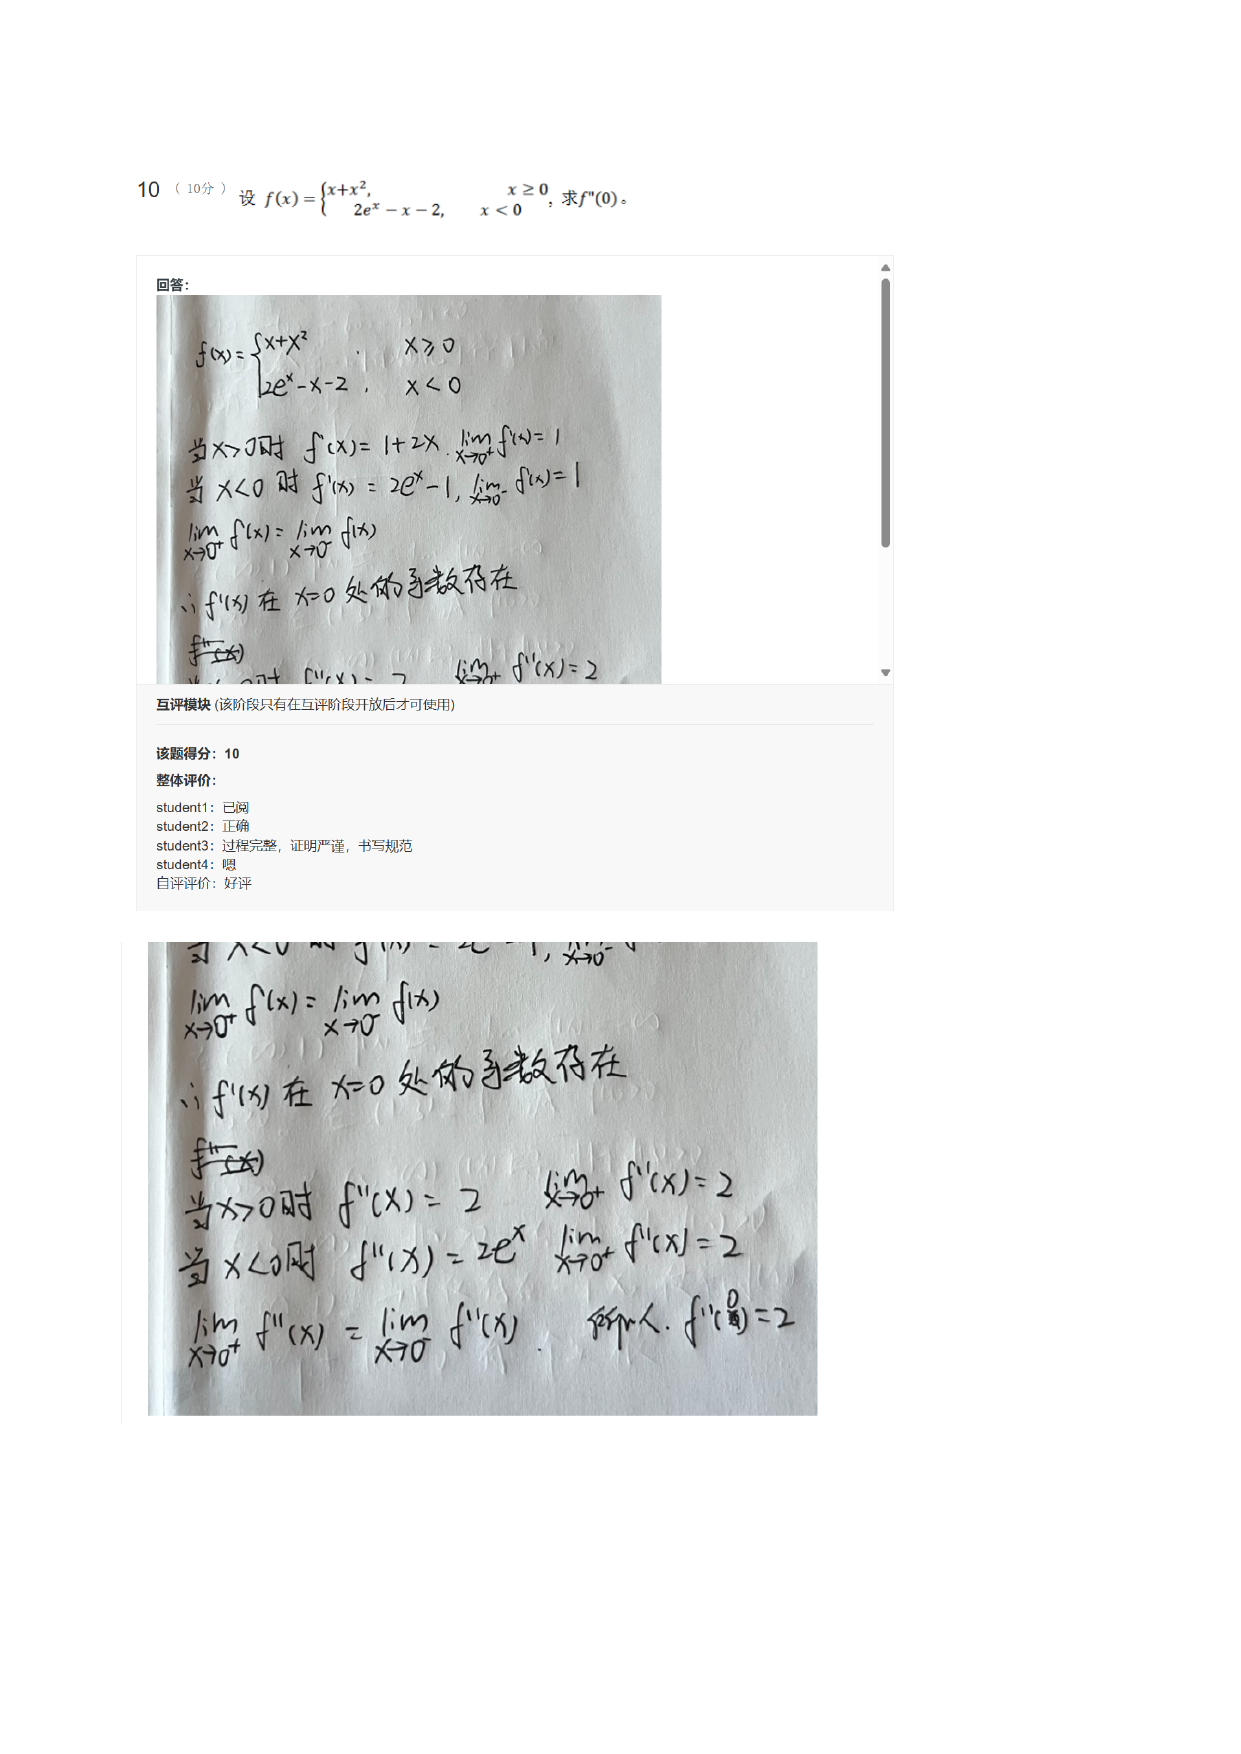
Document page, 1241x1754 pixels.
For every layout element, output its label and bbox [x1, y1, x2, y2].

picture [112, 162, 900, 911]
picture [112, 942, 824, 1424]
